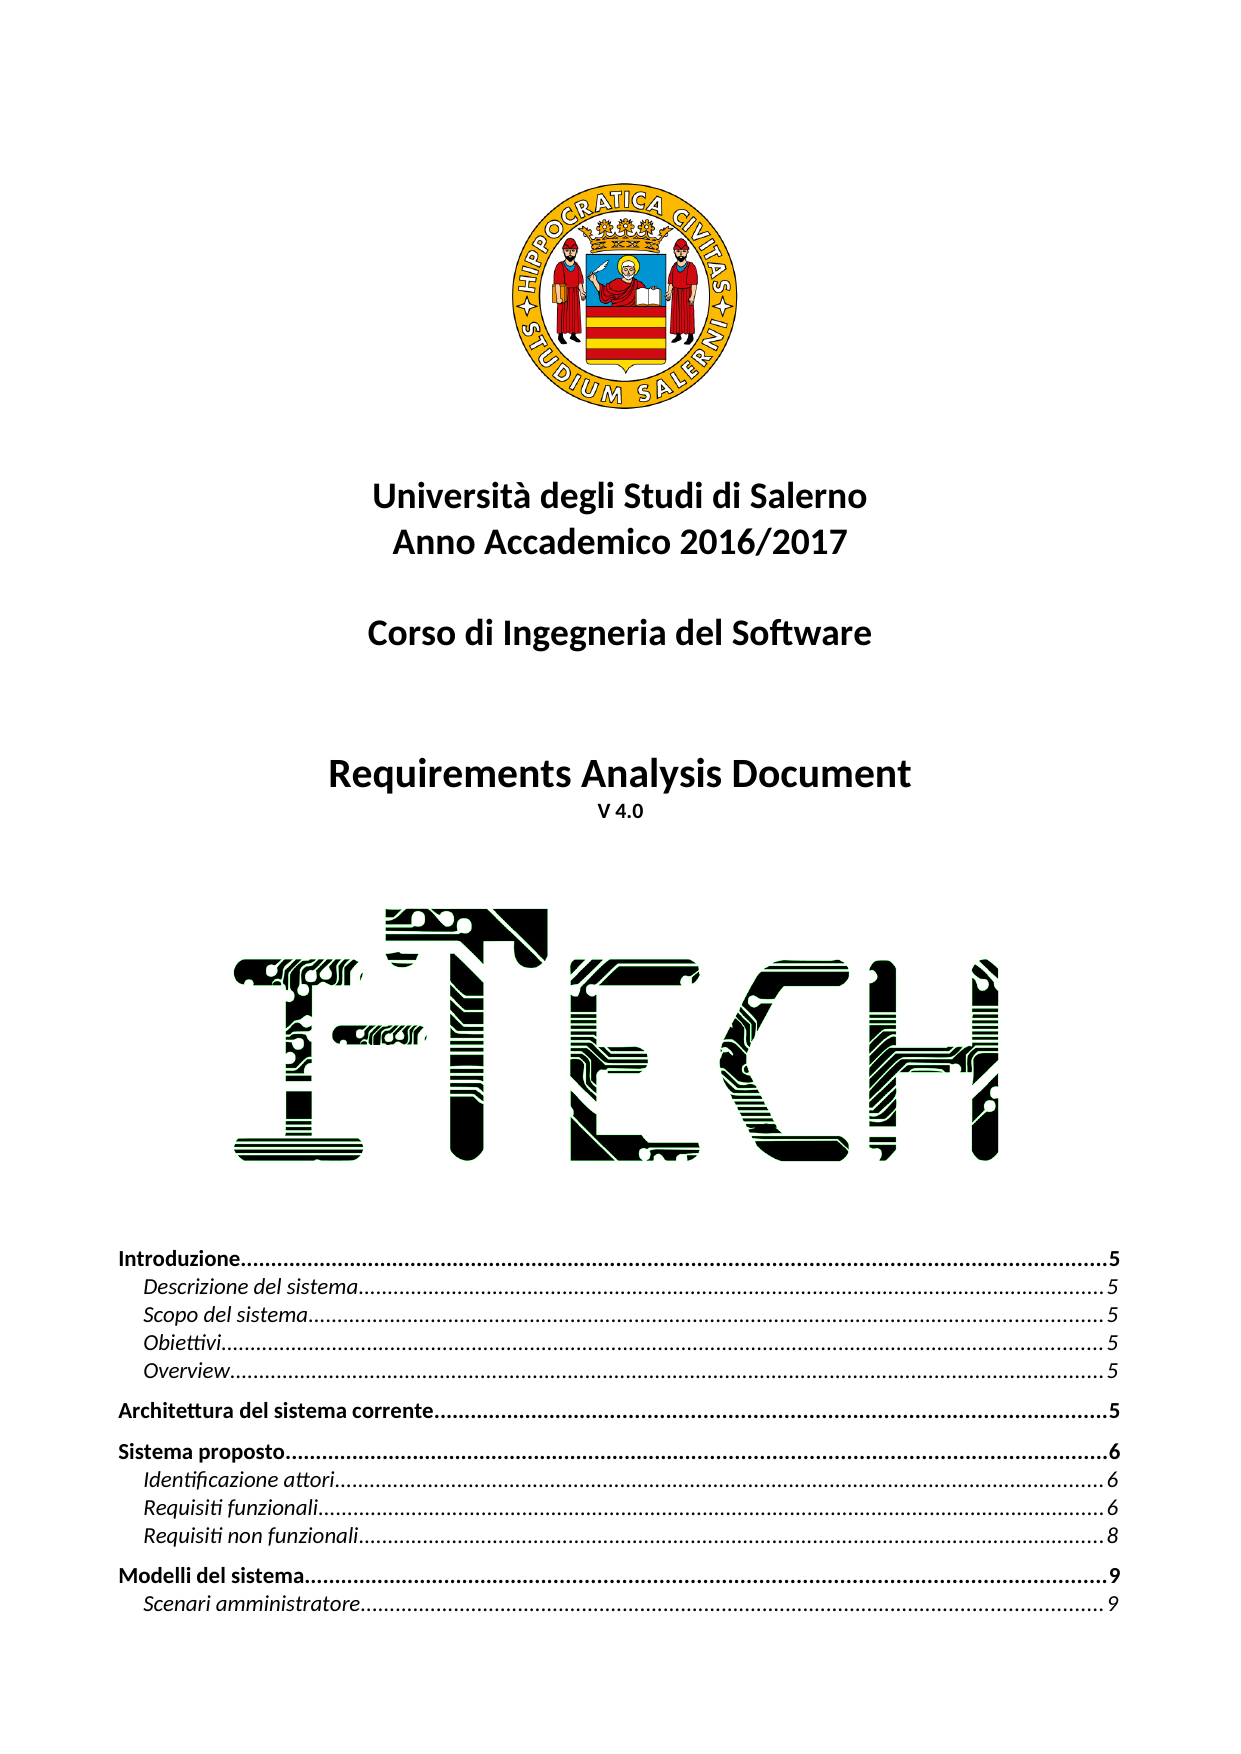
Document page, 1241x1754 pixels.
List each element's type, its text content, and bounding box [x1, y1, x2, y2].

text Identificazione attori 6 [143, 1465, 1122, 1493]
picture [471, 147, 769, 442]
text Università degli Studi di Salerno [118, 472, 1122, 518]
text Overview 5 [143, 1356, 1122, 1384]
text Scenari amministratore 9 [143, 1589, 1122, 1618]
text V 4.0 [118, 798, 1122, 824]
text Corso di Ingegneria del Software [118, 609, 1122, 655]
text Obiettivi 5 [143, 1328, 1122, 1356]
text Requirements Analysis Document [118, 747, 1122, 798]
text Requisiti funzionali 6 [143, 1493, 1122, 1521]
text Architettura del sistema corrente 5 [118, 1396, 1122, 1424]
text Descrizione del sistema 5 [143, 1272, 1122, 1300]
text Modelli del sistema 9 [118, 1562, 1122, 1589]
text Scopo del sistema 5 [143, 1300, 1122, 1328]
picture [210, 877, 1030, 1201]
text Sistema proposto 6 [118, 1437, 1122, 1465]
text Requisiti non funzionali 8 [143, 1521, 1122, 1549]
text Introduzione 5 [118, 1244, 1122, 1272]
text Anno Accademico 2016/2017 [118, 518, 1122, 563]
